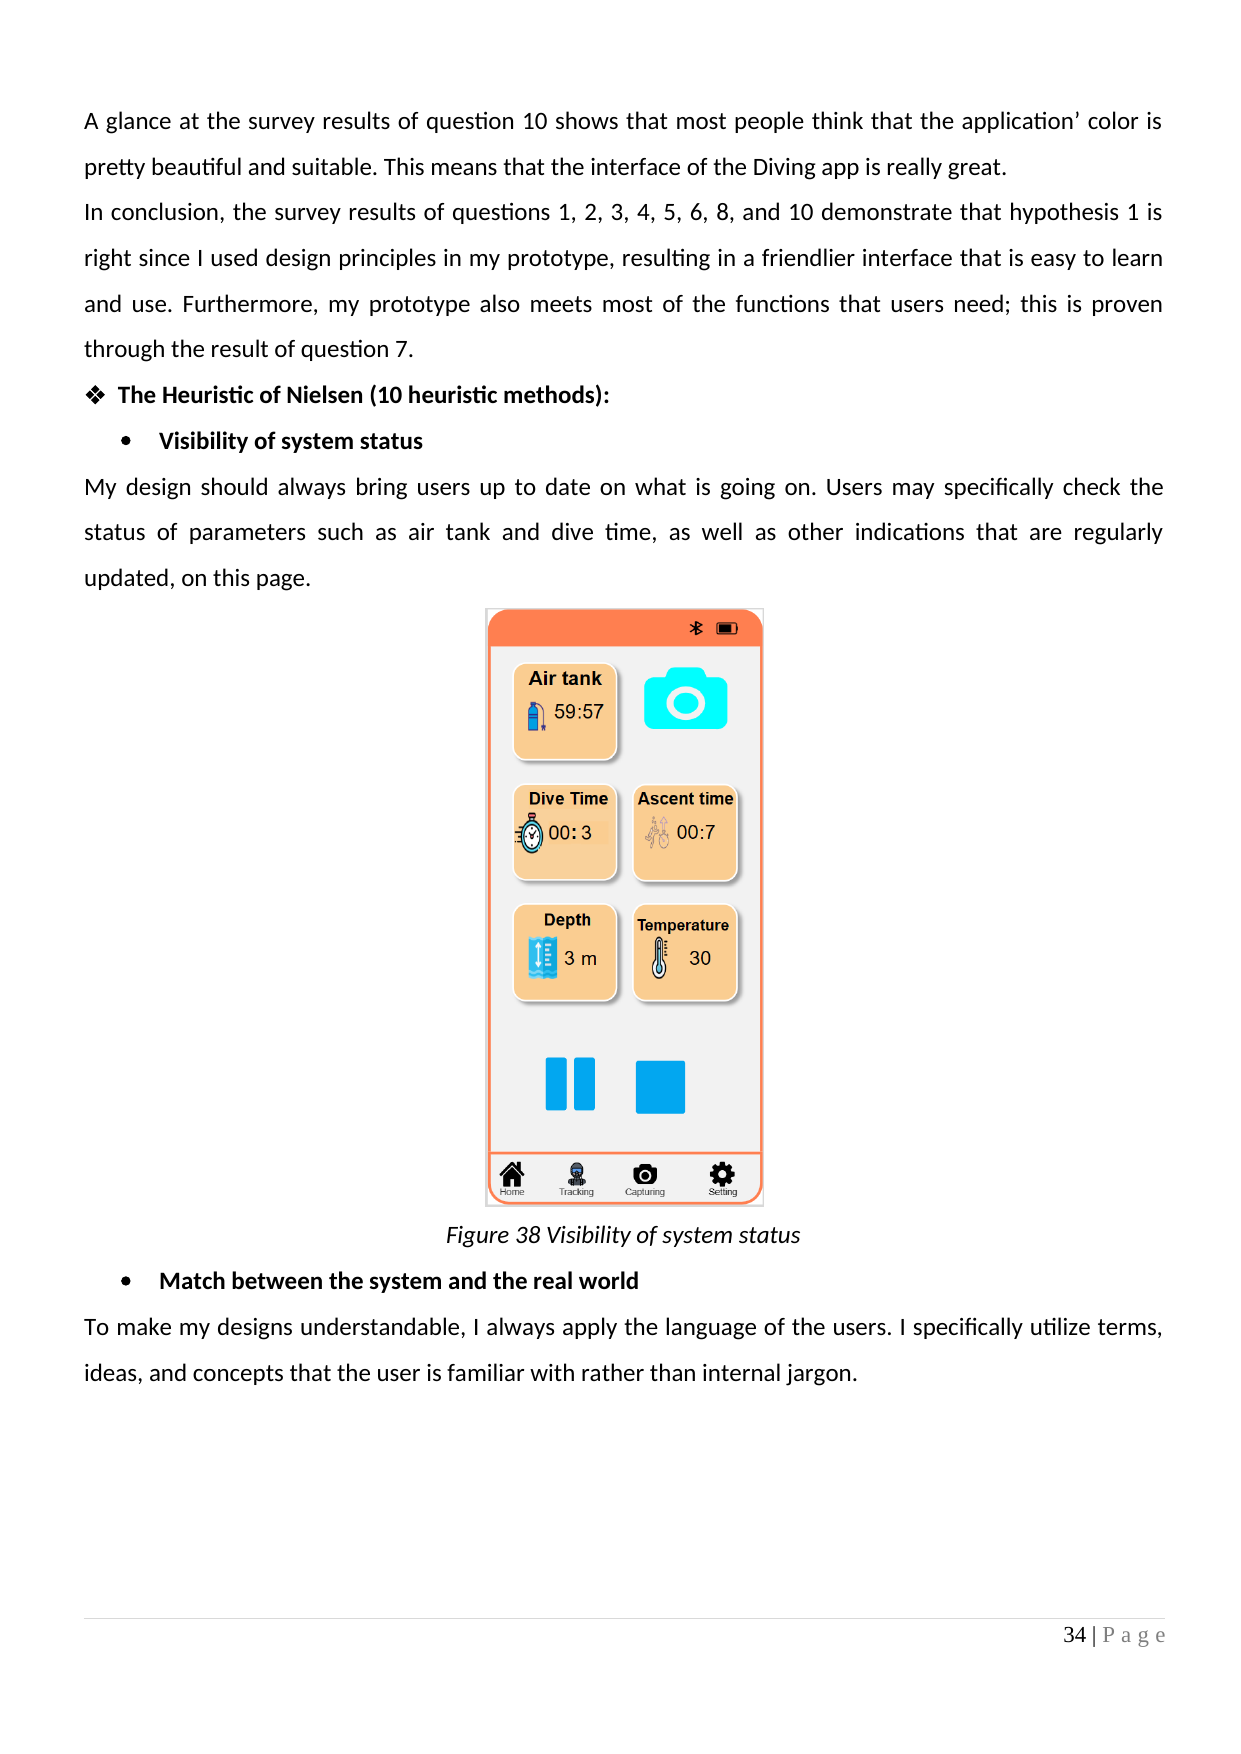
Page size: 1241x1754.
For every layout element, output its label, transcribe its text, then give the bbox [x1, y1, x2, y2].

list Visibility of system status [121, 425, 1165, 456]
list Match between the system and the real world [121, 1265, 1165, 1296]
picture [485, 608, 764, 1207]
text A glance at the survey results of question 10 shows that most people think that the application’ color is pretty beautiful and suitable. This means that the interface of the Diving app is really great. [84, 105, 1165, 181]
list The Heuristic of Nielsen (10 heuristic methods): [84, 379, 1165, 410]
text To make my designs understandable, I always apply the language of the users. I specifically utilize terms, ideas, and concepts that the user is familiar with rather than internal jargon. [84, 1311, 1165, 1387]
text Figure 38 Visibility of system status [84, 1220, 1165, 1250]
text In conclusion, the survey results of questions 1, 2, 3, 4, 5, 6, 8, and 10 demonstrate that hypothesis 1 is right since I used design principles in my prototype, resulting in a friendlier interface that is easy to learn and use. Furthermore, my prototype also meets most of the functions that users need; this is proven through the result of question 7. [84, 196, 1165, 364]
text My design should always bring users up to date on what is going on. Users may specifically check the status of parameters such as air tank and dive time, as well as other indications that are regularly updated, on this page. [84, 471, 1165, 593]
